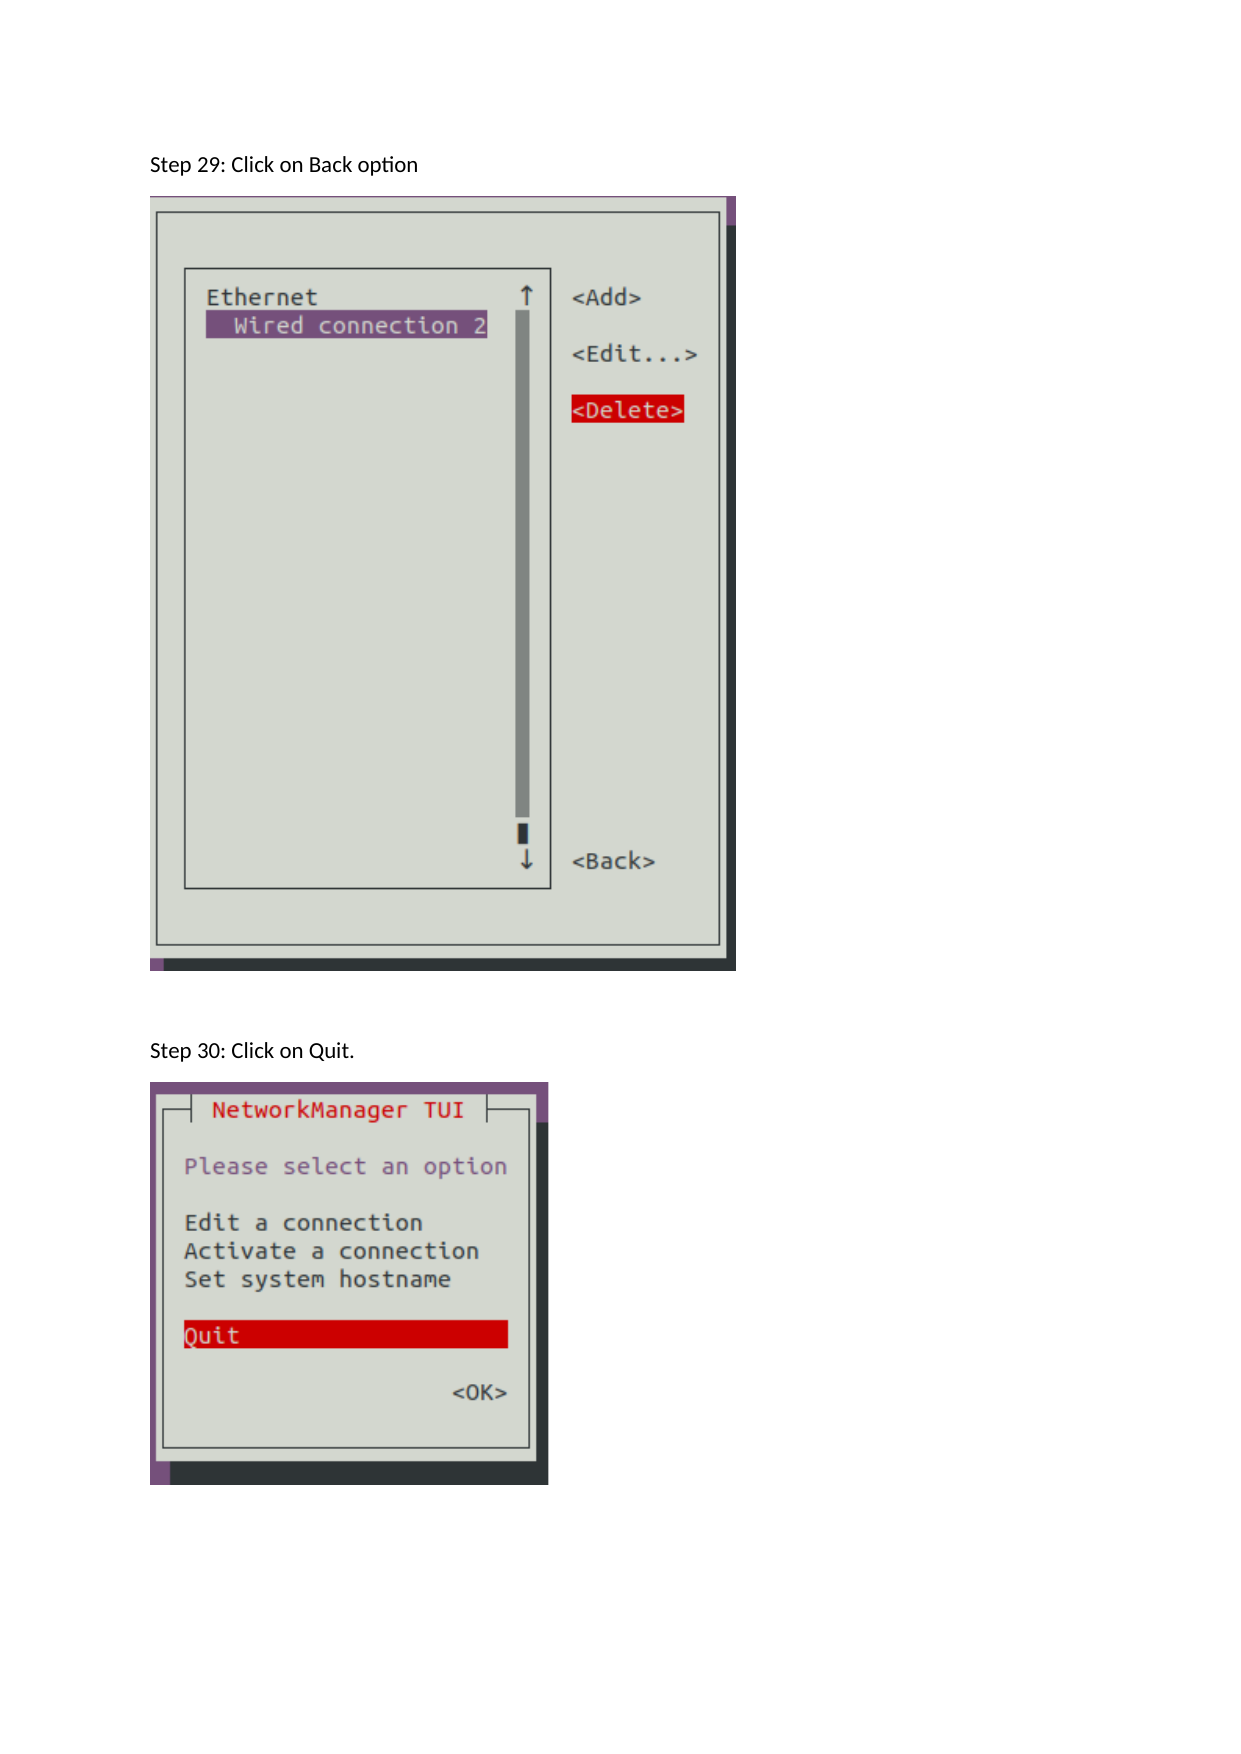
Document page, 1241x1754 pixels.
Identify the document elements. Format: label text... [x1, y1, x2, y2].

text Step 29: Click on Back option [150, 150, 1090, 178]
text Step 30: Click on Quit. [150, 1036, 1090, 1064]
picture [150, 196, 736, 971]
picture [150, 1082, 549, 1485]
